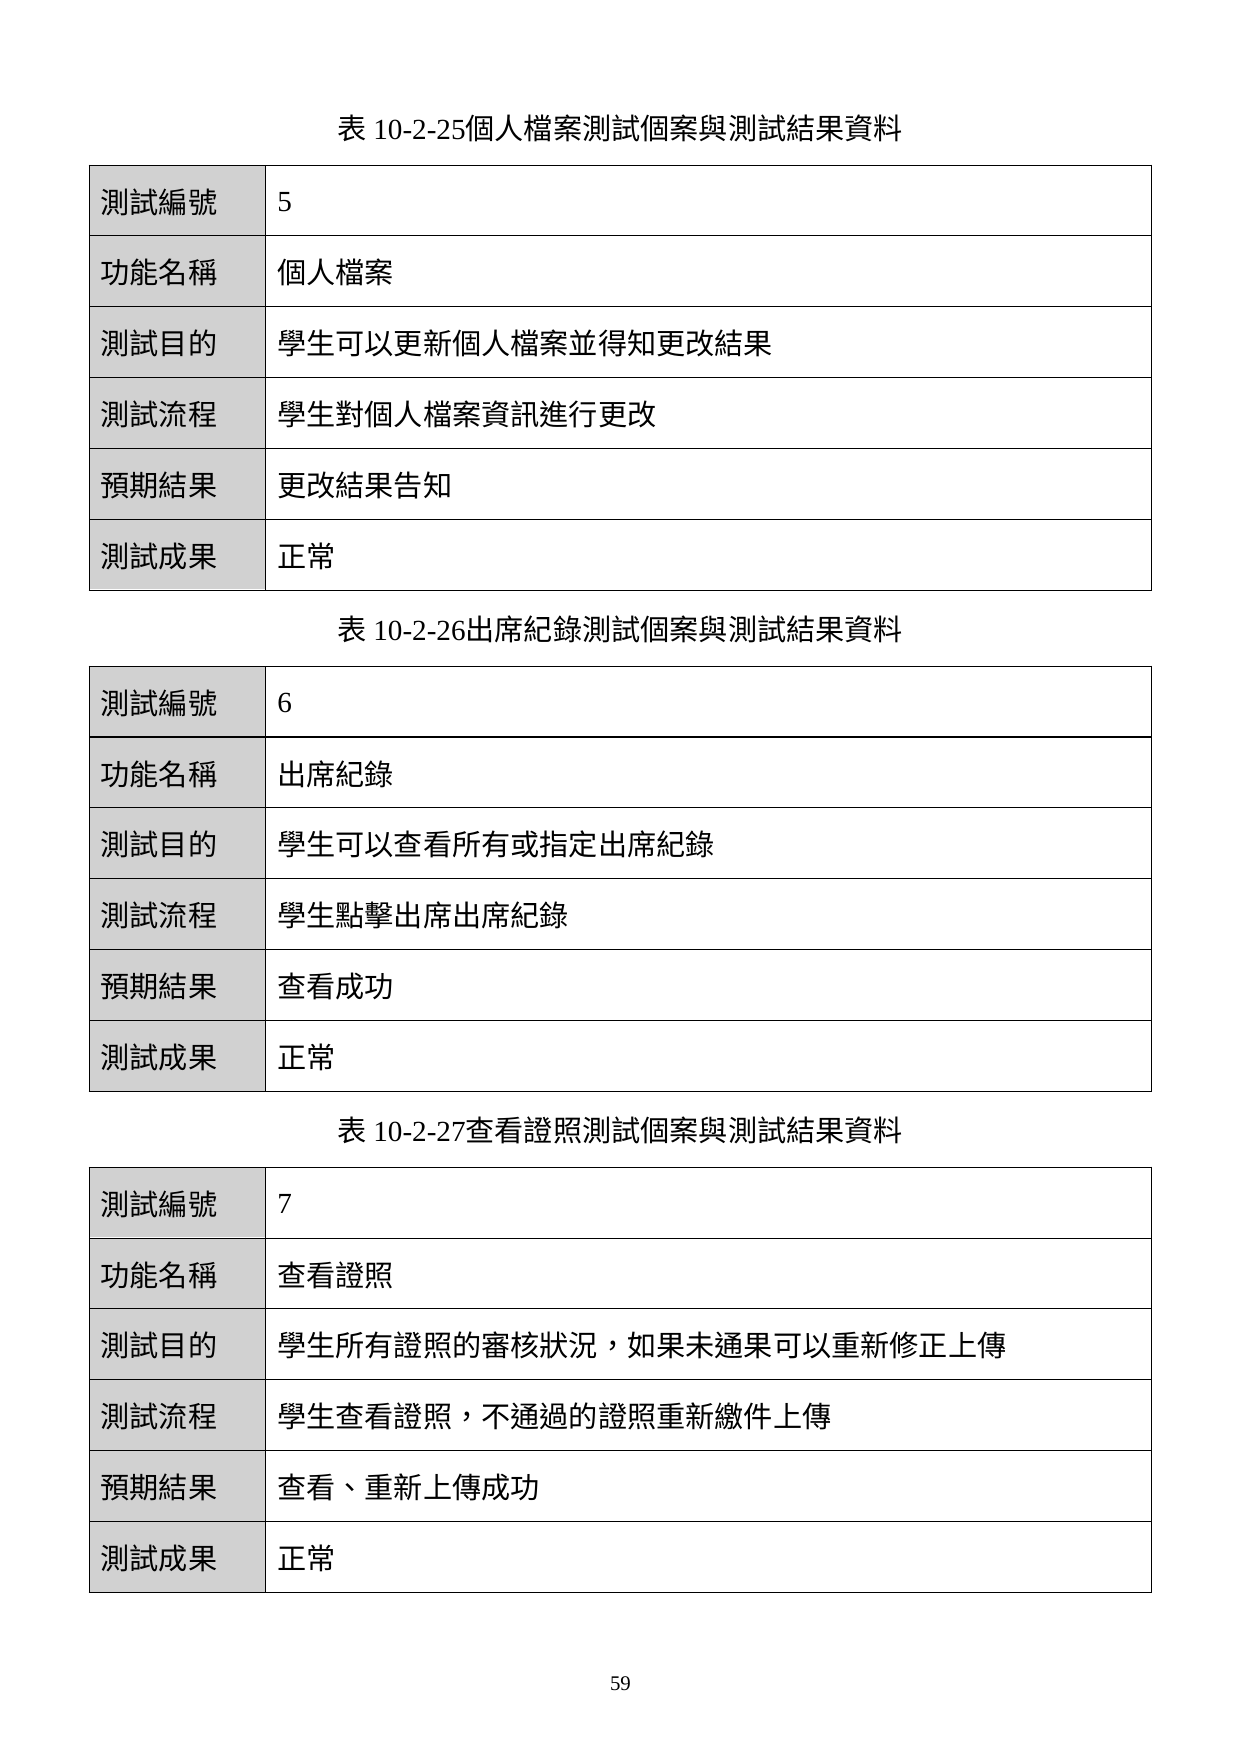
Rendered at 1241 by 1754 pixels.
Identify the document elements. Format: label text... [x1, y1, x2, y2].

table_cell 更改結果告知 [266, 449, 1151, 519]
table_header 測試編號 [90, 667, 265, 736]
table_header 6 [266, 667, 1151, 736]
table_cell 預期結果 [90, 950, 265, 1020]
table_cell 功能名稱 [90, 738, 265, 807]
table_cell 學生對個人檔案資訊進行更改 [266, 378, 1151, 448]
table_cell 測試流程 [90, 378, 265, 448]
table_cell 測試目的 [90, 808, 265, 878]
table_cell 正常 [266, 1021, 1151, 1091]
table_cell 個人檔案 [266, 236, 1151, 306]
table_cell 正常 [266, 520, 1151, 589]
table_header 5 [266, 166, 1151, 235]
table_cell 出席紀錄 [266, 738, 1151, 807]
table_cell 學生查看證照，不通過的證照重新繳件上傳 [266, 1380, 1151, 1450]
table_cell 學生所有證照的審核狀況，如果未通果可以重新修正上傳 [266, 1309, 1151, 1379]
table_header 測試編號 [90, 166, 265, 235]
table_header 測試編號 [90, 1168, 265, 1237]
table_cell 正常 [266, 1522, 1151, 1592]
table_cell 學生點擊出席出席紀錄 [266, 879, 1151, 949]
table_cell 查看成功 [266, 950, 1151, 1020]
table_cell 學生可以更新個人檔案並得知更改結果 [266, 307, 1151, 377]
table_cell 測試流程 [90, 879, 265, 949]
table_cell 功能名稱 [90, 1239, 265, 1308]
table_cell 查看證照 [266, 1239, 1151, 1308]
table_cell 學生可以查看所有或指定出席紀錄 [266, 808, 1151, 878]
table_cell 測試成果 [90, 520, 265, 589]
table_cell 測試目的 [90, 1309, 265, 1379]
table_cell 預期結果 [90, 1451, 265, 1521]
table_header 7 [266, 1168, 1151, 1237]
table_cell 測試成果 [90, 1522, 265, 1592]
table_cell 預期結果 [90, 449, 265, 519]
table_cell 測試目的 [90, 307, 265, 377]
table_cell 測試流程 [90, 1380, 265, 1450]
table_cell 測試成果 [90, 1021, 265, 1091]
table_cell 功能名稱 [90, 236, 265, 306]
table_cell 查看、重新上傳成功 [266, 1451, 1151, 1521]
